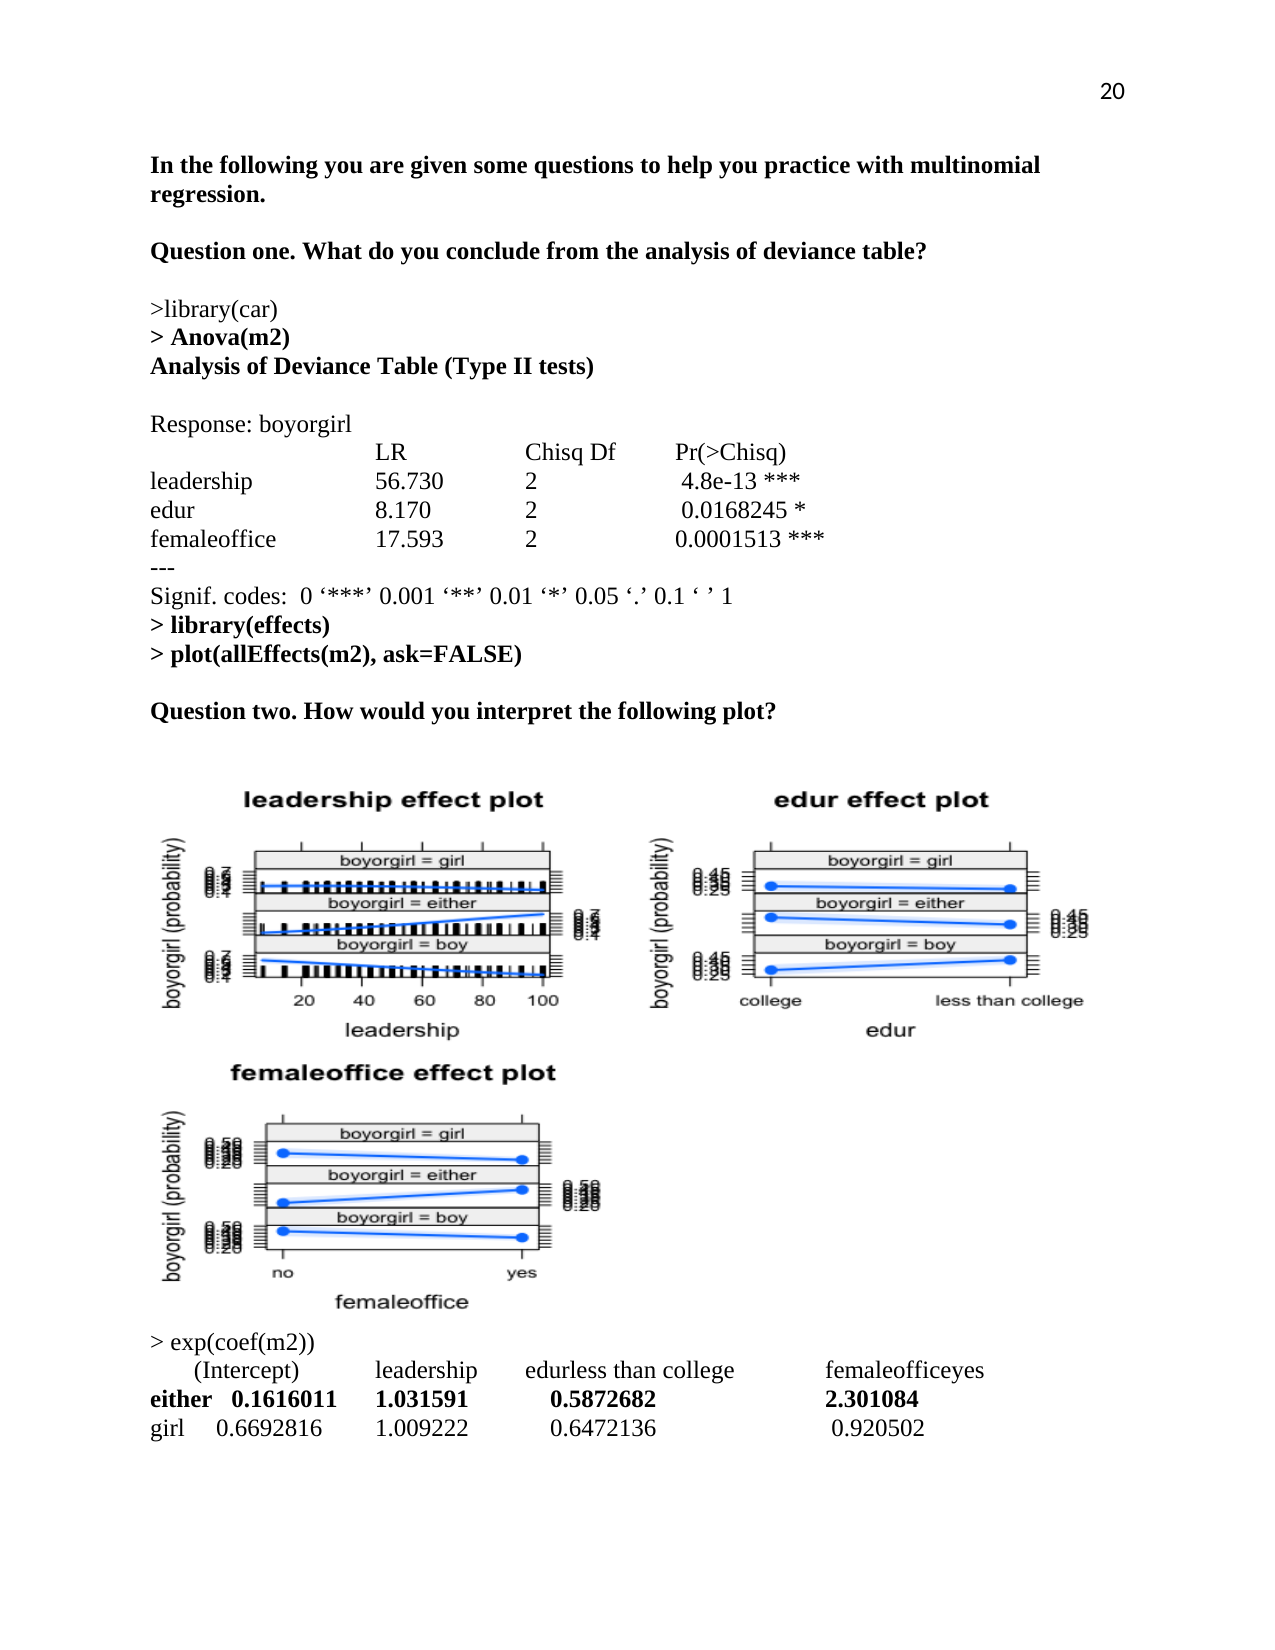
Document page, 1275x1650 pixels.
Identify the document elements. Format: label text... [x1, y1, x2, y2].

text Response: boyorgirl [150, 409, 1125, 437]
picture [150, 782, 1125, 1327]
text edur 8.170 2 0.0168245 * [150, 495, 1125, 524]
text either 0.1616011 1.031591 0.5872682 2.301084 [150, 1384, 1125, 1413]
text femaleoffice 17.593 2 0.0001513 *** [150, 524, 1125, 552]
text Analysis of Deviance Table (Type II tests) [150, 351, 1125, 380]
text > exp(coef(m2)) [150, 1327, 1125, 1355]
text In the following you are given some questions to help you practice with multinomial regression. [150, 150, 1125, 207]
text > Anova(m2) [150, 322, 1125, 351]
text girl 0.6692816 1.009222 0.6472136 0.920502 [150, 1413, 1125, 1442]
text (Intercept) leadership edurless than college femaleofficeyes [150, 1355, 1125, 1384]
text leadership 56.730 2 4.8e-13 *** [150, 466, 1125, 495]
text > library(effects) [150, 610, 1125, 639]
text Question two. How would you interpret the following plot? [150, 696, 1125, 725]
text Signif. codes: 0 ‘***’ 0.001 ‘**’ 0.01 ‘*’ 0.05 ‘.’ 0.1 ‘ ’ 1 [150, 581, 1125, 610]
text > plot(allEffects(m2), ask=FALSE) [150, 639, 1125, 667]
text Question one. What do you conclude from the analysis of deviance table? [150, 236, 1125, 265]
text >library(car) [150, 294, 1125, 322]
text --- [150, 552, 1125, 581]
text LR Chisq Df Pr(>Chisq) [150, 437, 1125, 466]
